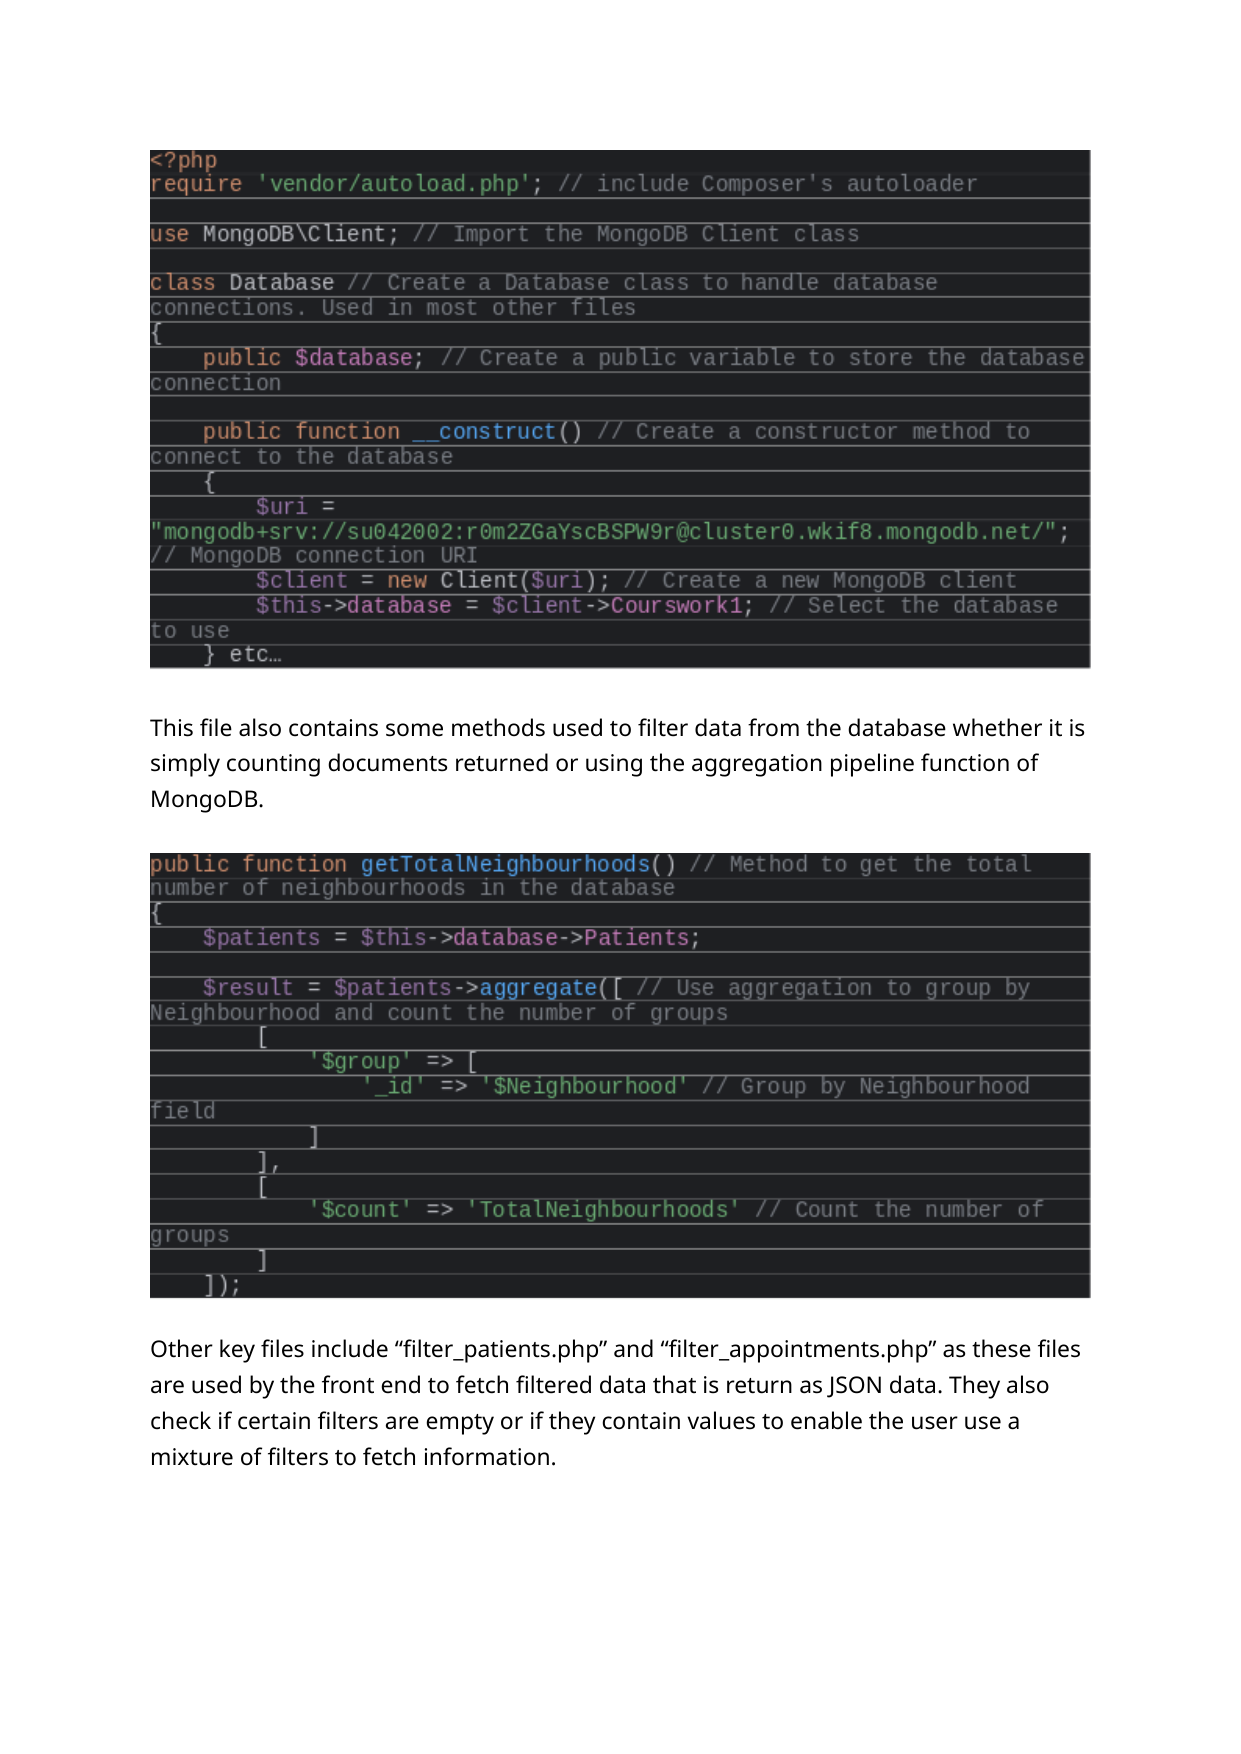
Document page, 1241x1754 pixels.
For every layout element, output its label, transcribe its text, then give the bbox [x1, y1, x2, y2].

text Other key files include “filter_patients.php” and “filter_appointments.php” as these files are used by the front end to fetch filtered data that is return as JSON data. They also check if certain filters are empty or if they contain values to enable the user use a mixture of filters to fetch information. [150, 1333, 1090, 1472]
text This file also contains some methods used to filter data from the database whether it is simply counting documents returned or using the aggregation pipeline function of MongoDB. [150, 711, 1090, 814]
